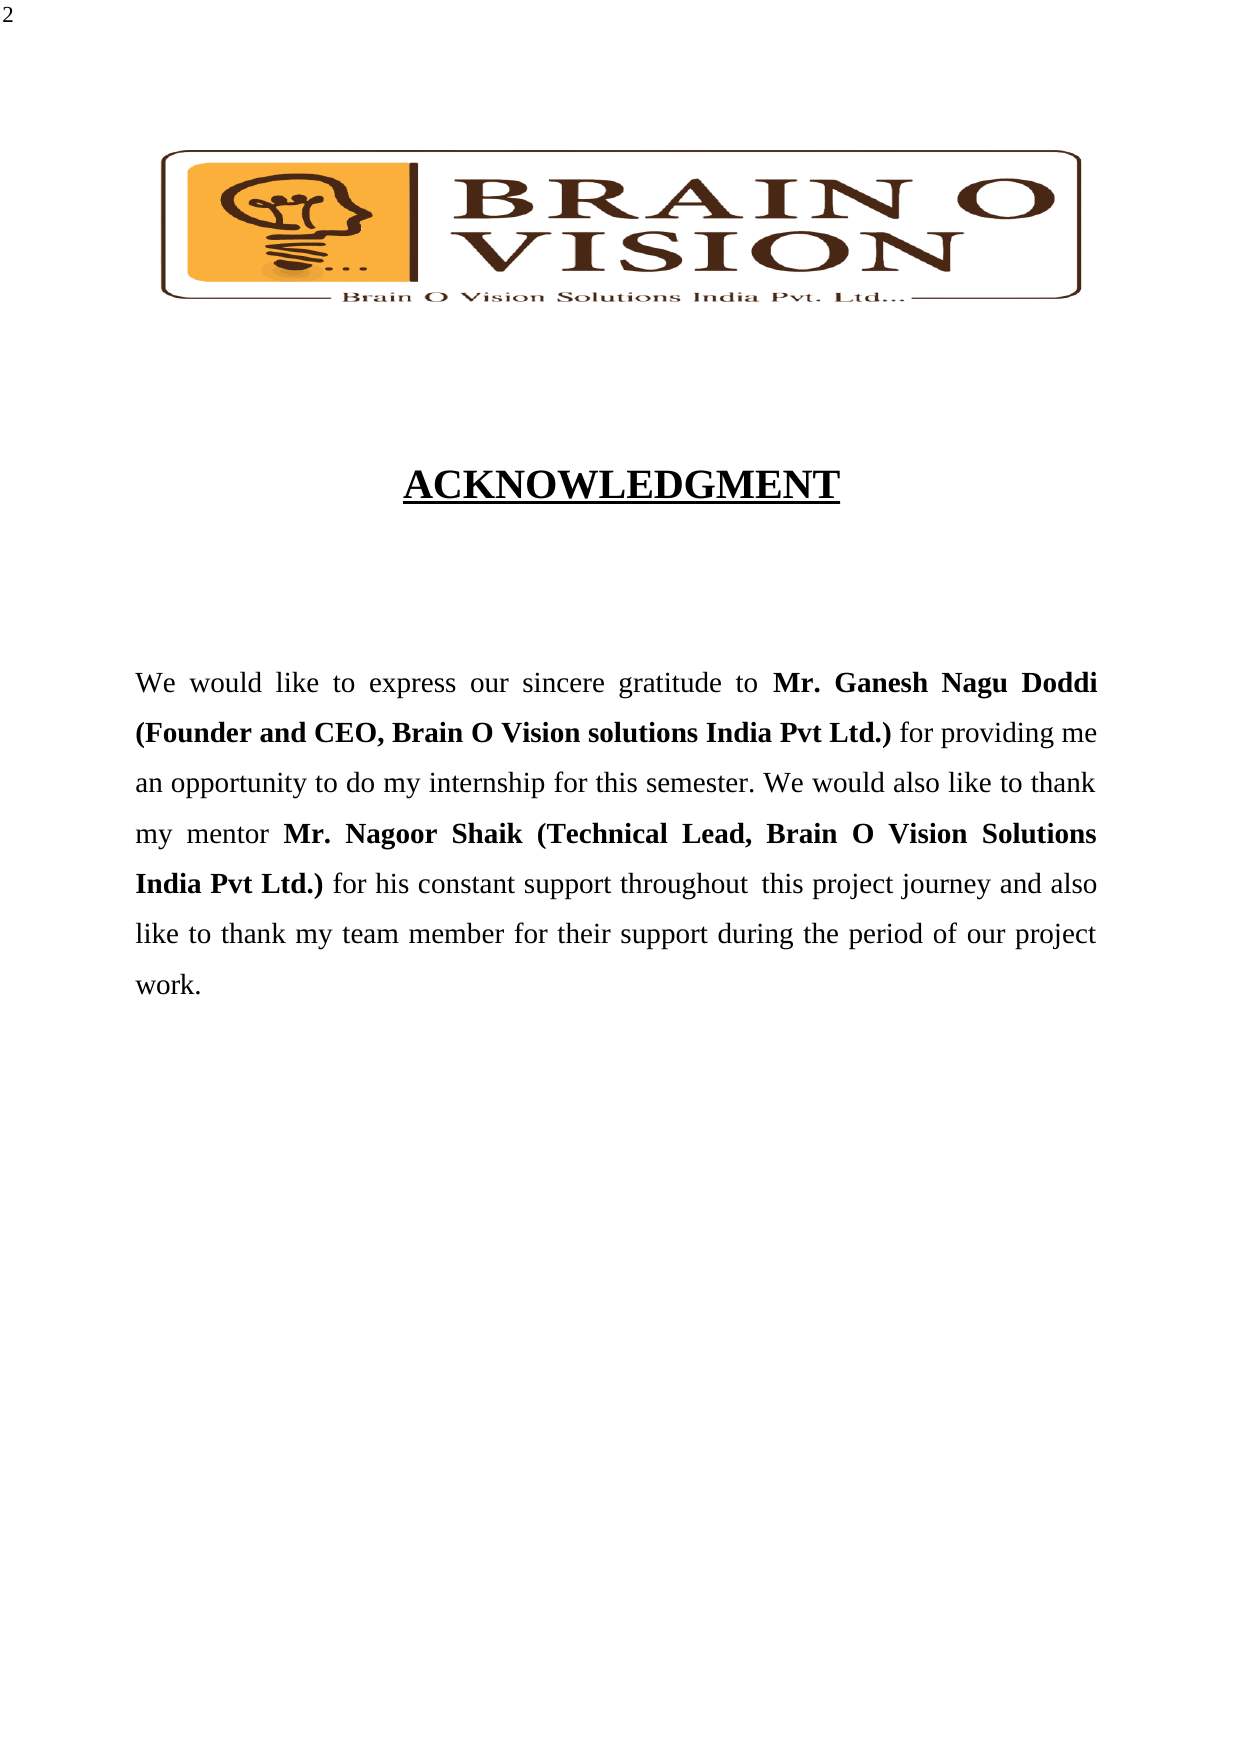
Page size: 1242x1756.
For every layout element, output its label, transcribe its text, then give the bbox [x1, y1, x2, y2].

picture [160, 150, 1082, 302]
subtitle ACKNOWLEDGMENT [74, 460, 1169, 508]
text We would like to express our sincere gratitude to Mr. Ganesh Nagu Doddi (Founder and CEO, Brain O Vision solutions India Pvt Ltd.) for providing me an opportunity to do my internship for this semester. We would also like to thank my mentor Mr. Nagoor Shaik (Technical Lead, Brain O Vision Solutions India Pvt Ltd.) for his constant support throughout this project journey and also like to thank my team member for their support during the period of our project work. [135, 665, 1098, 1000]
